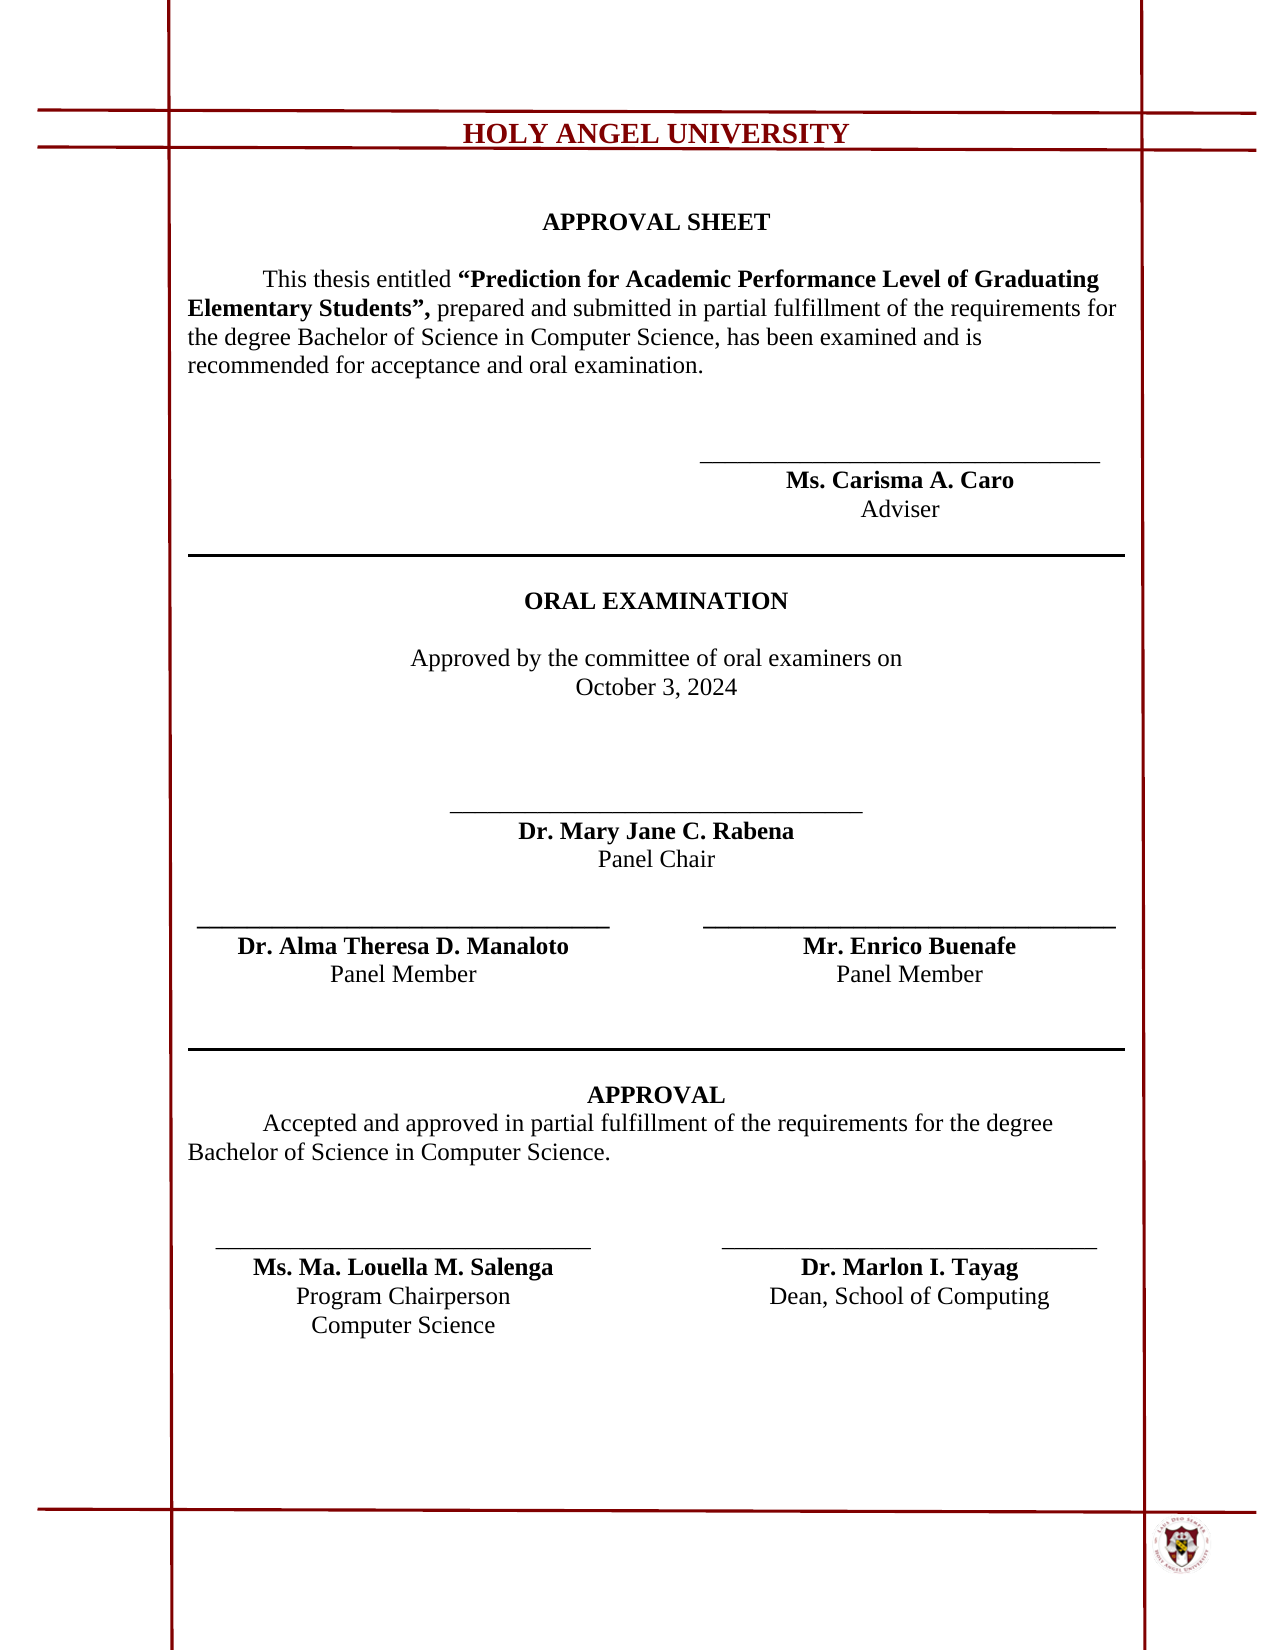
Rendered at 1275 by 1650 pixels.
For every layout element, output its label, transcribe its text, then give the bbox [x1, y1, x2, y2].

text ORAL EXAMINATION [187, 586, 1125, 614]
text Ms. Ma. Louella M. Salenga [187, 1252, 619, 1281]
text Panel Member [187, 959, 619, 988]
text _________________________________ [187, 787, 1125, 816]
text ______________________________ [187, 1223, 619, 1252]
text Accepted and approved in partial fulfillment of the requirements for the degree Bachelor of Science in Computer Science. [187, 1108, 1125, 1166]
text _________________________________ [694, 902, 1125, 931]
text October 3, 2024 [187, 672, 1125, 701]
text Panel Chair [187, 844, 1125, 873]
subtitle APPROVAL SHEET [187, 207, 1125, 236]
text Adviser [675, 494, 1125, 523]
text Panel Member [694, 959, 1125, 988]
text Dr. Alma Theresa D. Manaloto [187, 931, 619, 959]
text Ms. Carisma A. Caro [675, 466, 1125, 494]
text Dean, School of Computing [694, 1281, 1125, 1310]
text _________________________________ [187, 902, 619, 931]
text This thesis entitled “Prediction for Academic Performance Level of Graduating Elementary Students”, prepared and submitted in partial fulfillment of the requirements for the degree Bachelor of Science in Computer Science, has been examined and is recommended for acceptance and oral examination. [187, 264, 1125, 379]
text Dr. Marlon I. Tayag [694, 1252, 1125, 1281]
picture [1151, 1514, 1212, 1575]
text Approved by the committee of oral examiners on [187, 643, 1125, 672]
text Computer Science [187, 1310, 619, 1338]
text Mr. Enrico Buenafe [694, 931, 1125, 959]
text ________________________________ [675, 437, 1125, 466]
text ______________________________ [694, 1223, 1125, 1252]
text Dr. Mary Jane C. Rabena [187, 816, 1125, 844]
text APPROVAL [187, 1080, 1125, 1108]
text Program Chairperson [187, 1281, 619, 1310]
